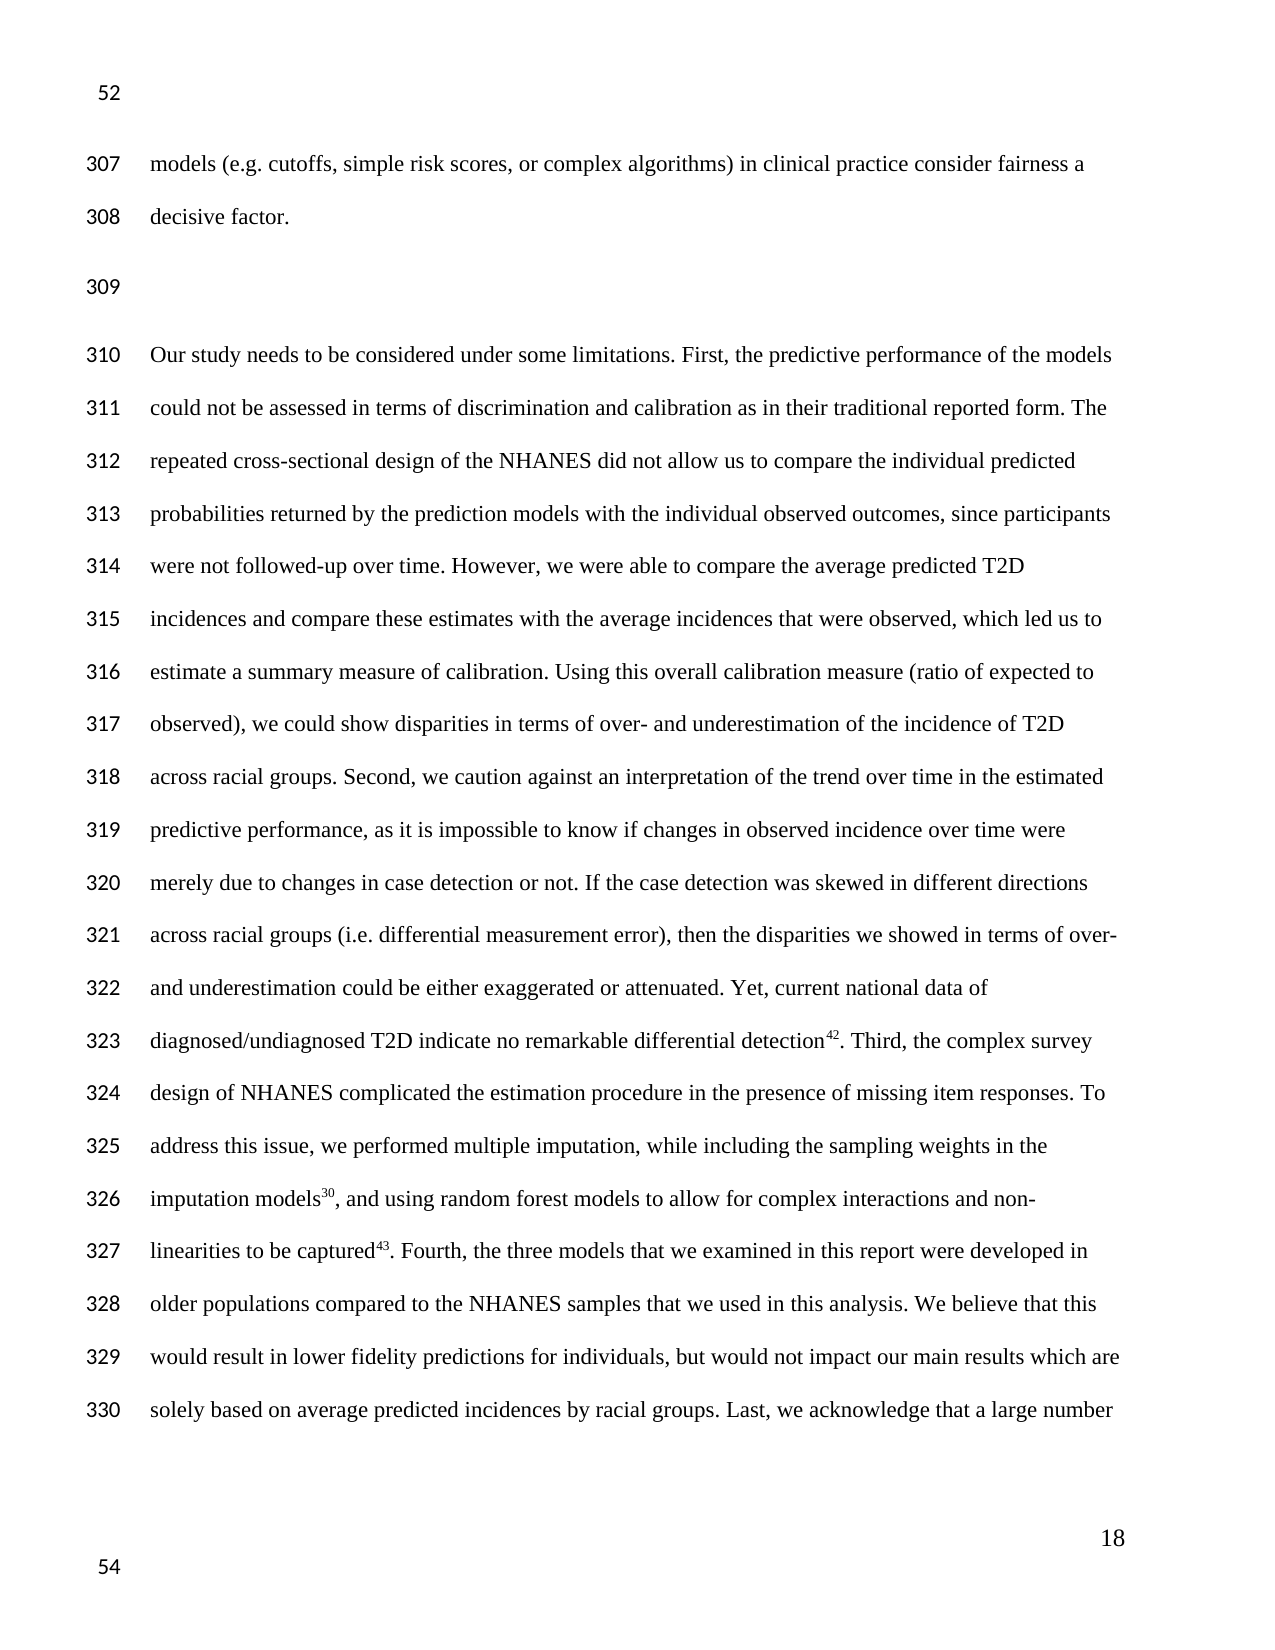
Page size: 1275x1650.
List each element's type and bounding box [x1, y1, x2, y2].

text [150, 150, 1125, 229]
text [150, 341, 1125, 1422]
